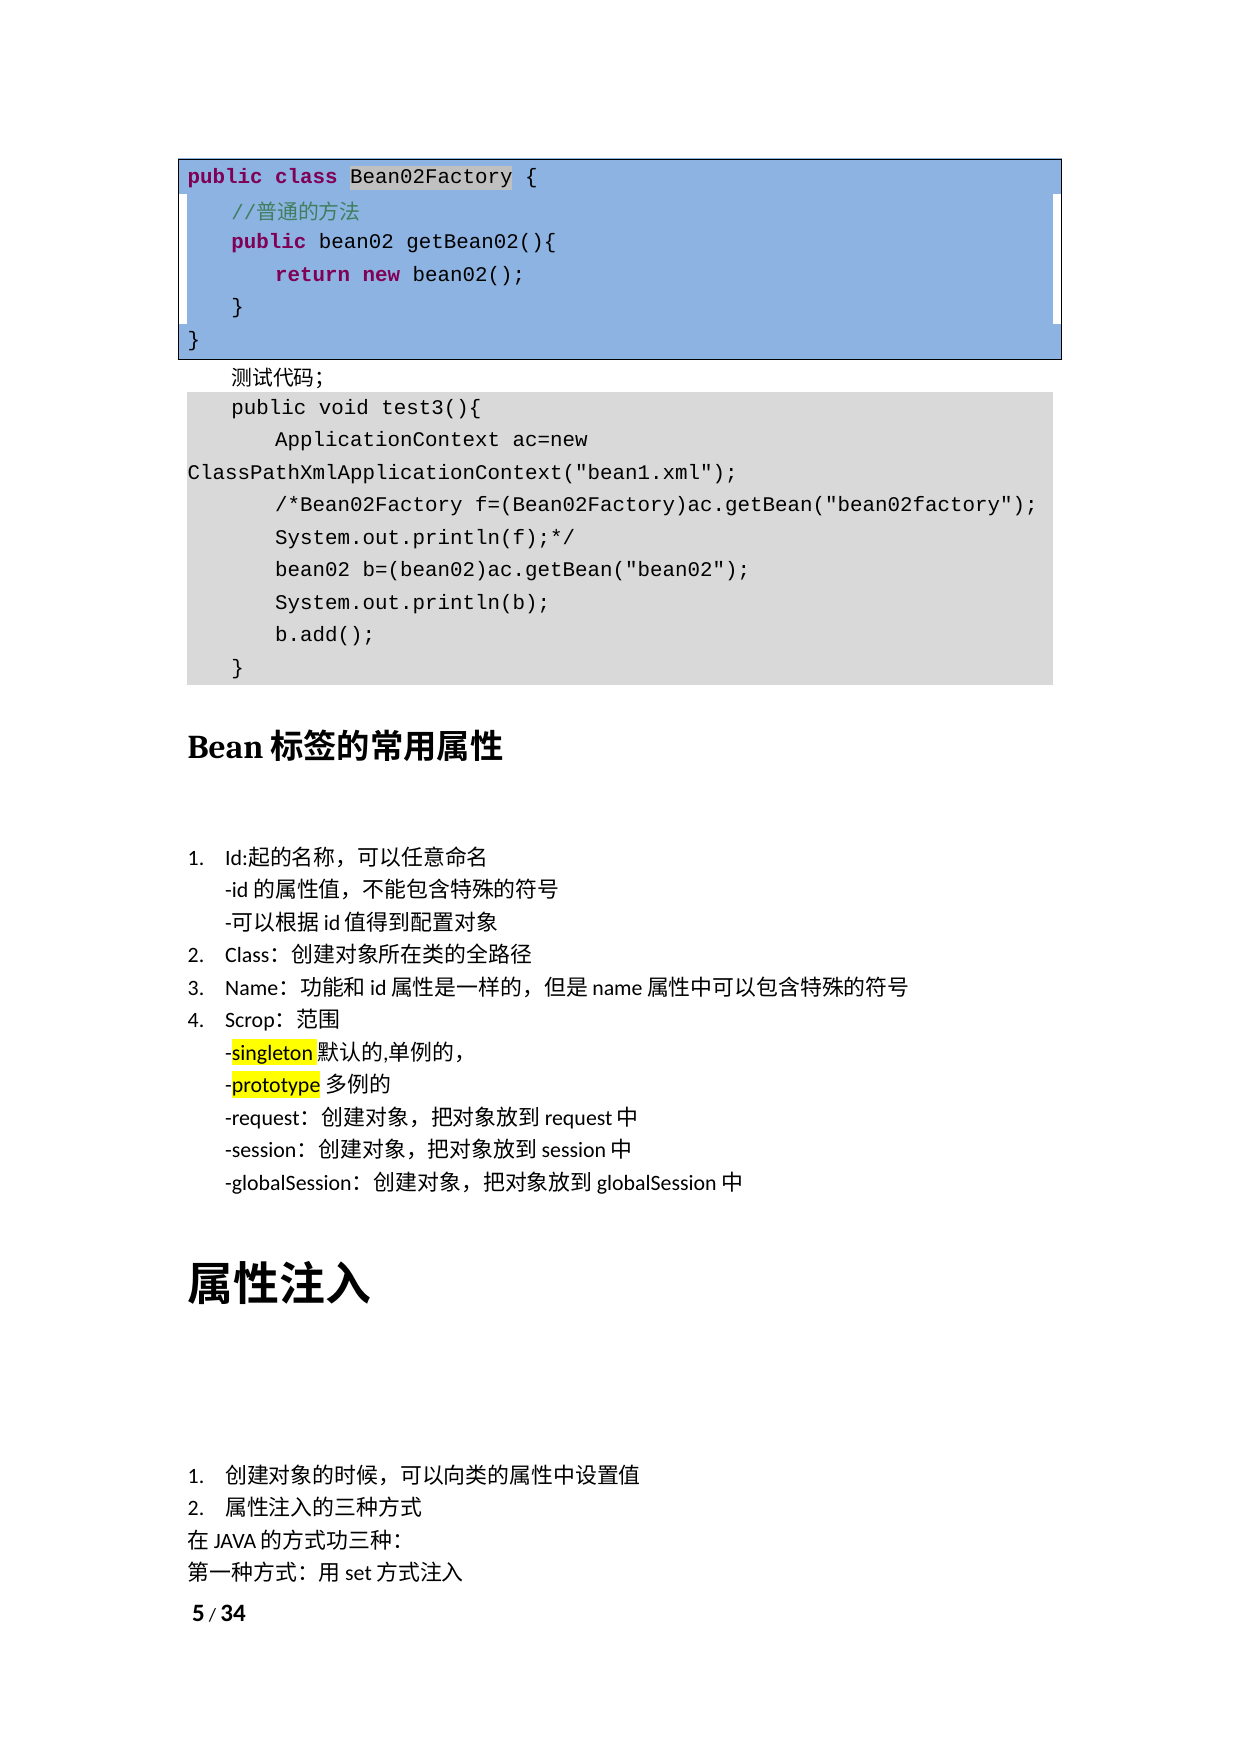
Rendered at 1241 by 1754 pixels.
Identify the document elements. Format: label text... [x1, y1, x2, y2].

list -globalSession：创建对象，把对象放到globalSession中 [225, 1164, 1053, 1197]
text System.out.println(b); [187, 587, 1053, 620]
text 第一种方式：用set方式注入 [187, 1555, 1053, 1587]
subtitle 属性注入 [187, 1232, 1053, 1329]
text ApplicationContext ac=new ClassPathXmlApplicationContext("bean1.xml"); [187, 425, 1053, 490]
list Id:起的名称，可以任意命名 [187, 839, 1053, 872]
text bean02 b=(bean02)ac.getBean("bean02"); [187, 555, 1053, 587]
text b.add(); [187, 620, 1053, 652]
list 创建对象的时候，可以向类的属性中设置值 [187, 1457, 1053, 1490]
text } [179, 321, 1061, 359]
list Class：创建对象所在类的全路径 [187, 937, 1053, 969]
list -可以根据id值得到配置对象 [225, 904, 1053, 937]
list -request：创建对象，把对象放到request中 [225, 1099, 1053, 1132]
text System.out.println(f);*/ [187, 522, 1053, 555]
list Scrop：范围 [187, 1002, 1053, 1034]
text } [187, 292, 1053, 321]
subtitle Bean标签的常用属性 [187, 712, 1053, 777]
text /*Bean02Factory f=(Bean02Factory)ac.getBean("bean02factory"); [187, 490, 1053, 522]
list -singleton默认的,单例的， [225, 1034, 1053, 1067]
text public void test3(){ [187, 392, 1053, 425]
text return new bean02(); [187, 259, 1053, 292]
list -session：创建对象，把对象放到session中 [225, 1132, 1053, 1164]
list -prototype 多例的 [225, 1067, 1053, 1099]
text public bean02 getBean02(){ [187, 227, 1053, 259]
text 在JAVA的方式功三种： [187, 1522, 1053, 1555]
list -id 的属性值，不能包含特殊的符号 [225, 872, 1053, 904]
list Name：功能和id属性是一样的，但是name属性中可以包含特殊的符号 [187, 969, 1053, 1002]
text 测试代码； [187, 360, 1053, 392]
text public class Bean02Factory { [179, 160, 1061, 194]
list 属性注入的三种方式 [187, 1490, 1053, 1522]
text } [187, 652, 1053, 685]
text //普通的方法 [187, 194, 1053, 227]
